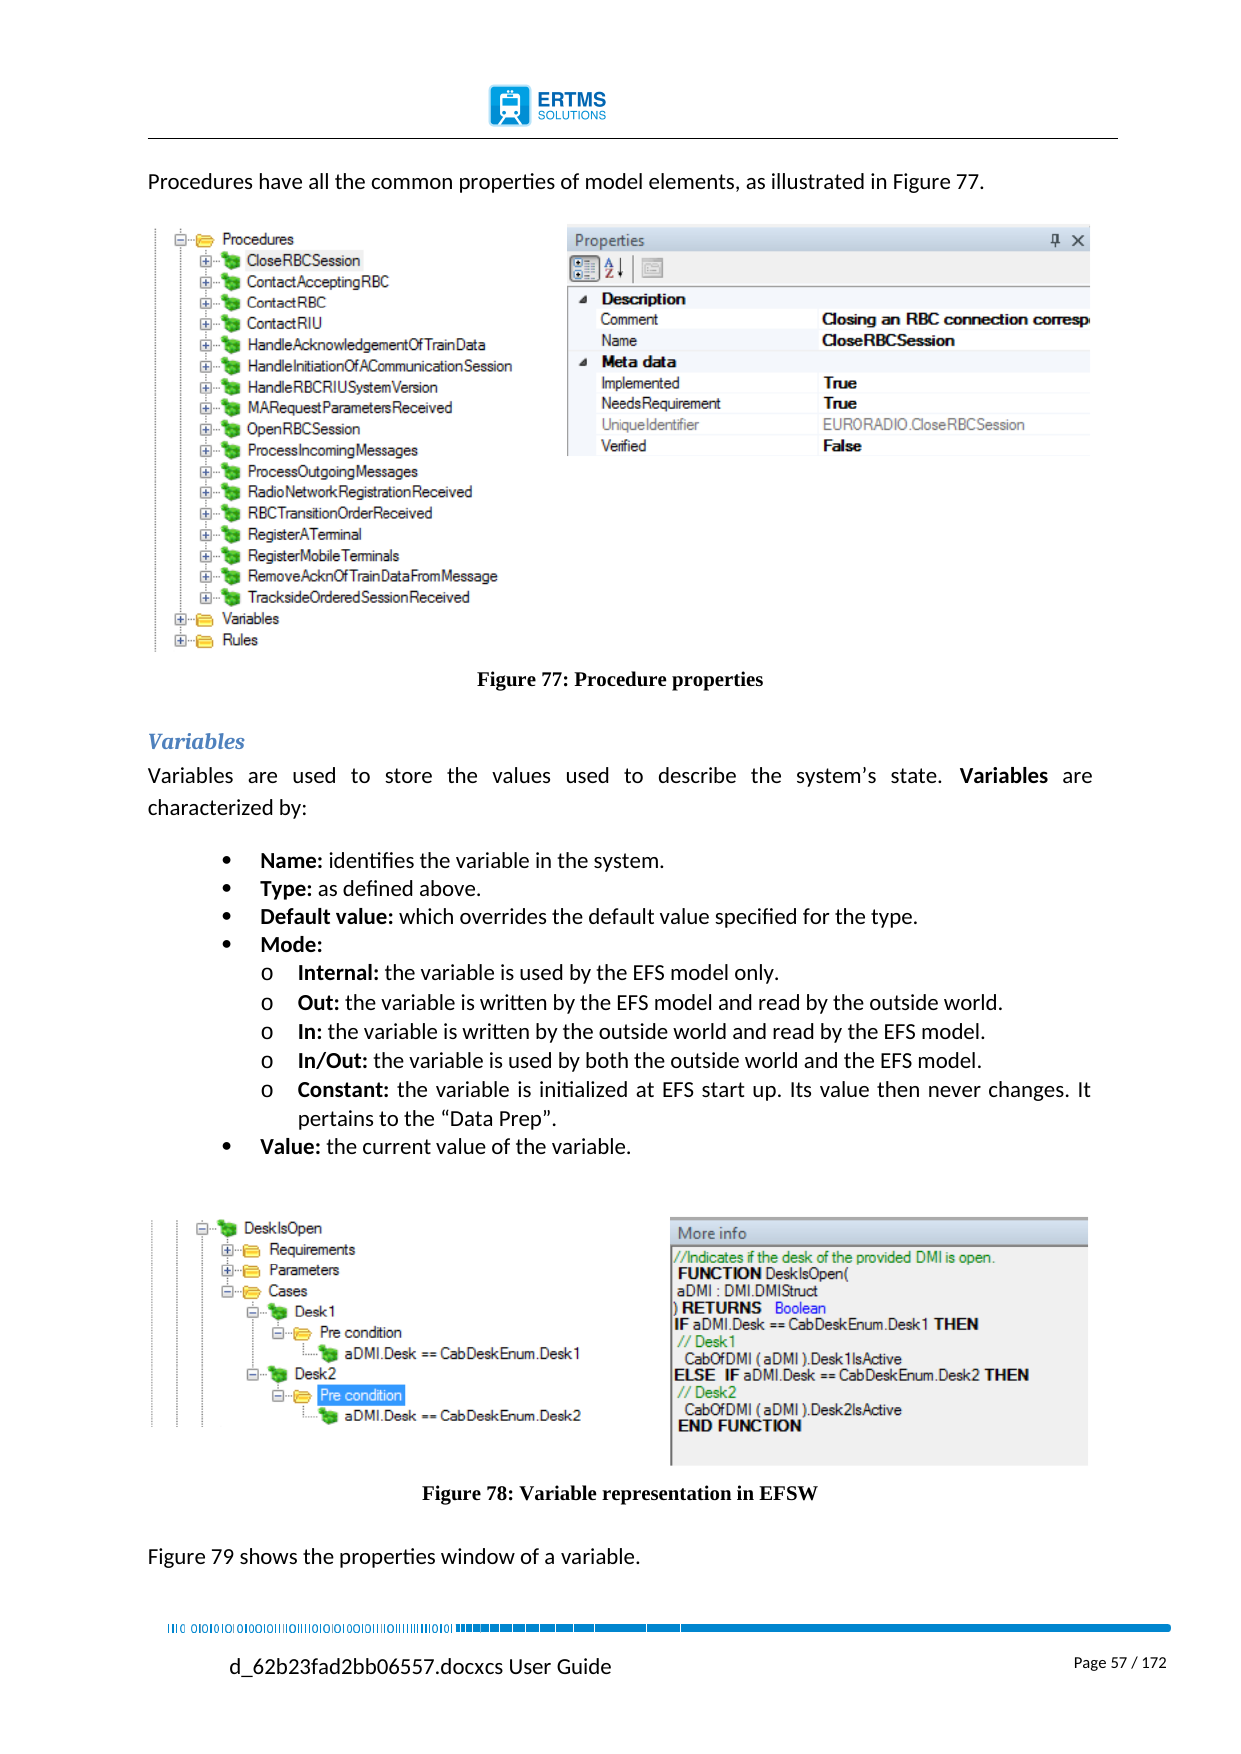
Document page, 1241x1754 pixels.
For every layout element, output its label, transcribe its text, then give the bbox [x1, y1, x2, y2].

text Figure 77: Procedure properties [148, 667, 1093, 691]
picture [167, 1624, 1171, 1633]
picture [477, 73, 617, 138]
text Figure 79 shows the properties window of a variable. [148, 1542, 1093, 1570]
list Constant: the variable is initialized at EFS start up. Its value then never changes. It pertains to the “Data Prep”. [260, 1075, 1093, 1132]
list Mode: [223, 930, 1093, 958]
list Out: the variable is written by the EFS model and read by the outside world. [260, 988, 1093, 1017]
subtitle Variables [148, 728, 1093, 755]
list In/Out: the variable is used by both the outside world and the EFS model. [260, 1046, 1093, 1075]
list In: the variable is written by the outside world and read by the EFS model. [260, 1017, 1093, 1046]
list Internal: the variable is used by the EFS model only. [260, 958, 1093, 988]
list Value: the current value of the variable. [223, 1132, 1093, 1160]
text Variables are used to store the values used to describe the system’s state. Variables are characterized by: [148, 761, 1093, 821]
list Default value: which overrides the default value specified for the type. [223, 902, 1093, 930]
text Procedures have all the common properties of model elements, as illustrated in Figure 77. [148, 167, 1093, 195]
list Type: as defined above. [223, 874, 1093, 902]
text Figure 78: Variable representation in EFSW [148, 1481, 1093, 1504]
list Name: identifies the variable in the system. [223, 846, 1093, 874]
